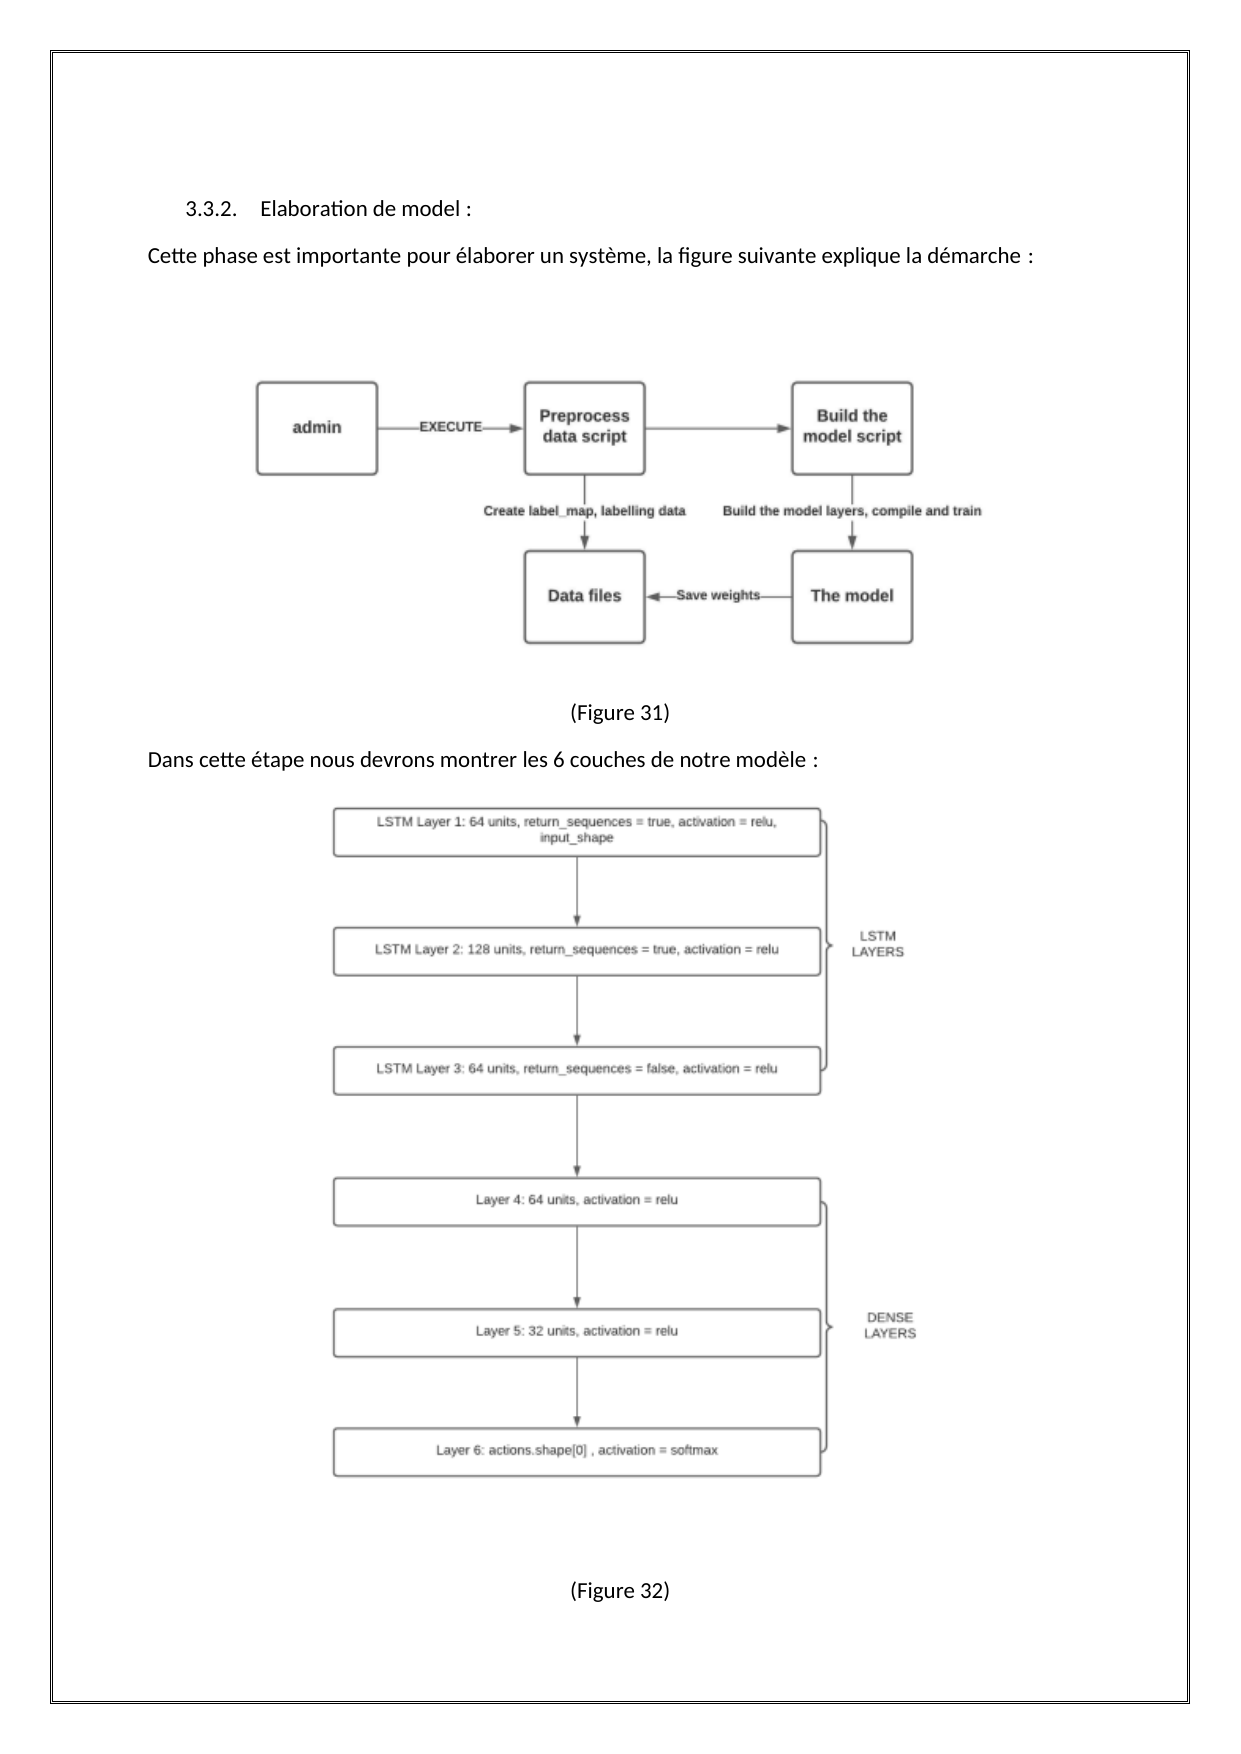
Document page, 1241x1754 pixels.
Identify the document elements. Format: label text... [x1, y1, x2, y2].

text (Figure 31) [148, 698, 1093, 726]
list Elaboration de model : [185, 194, 1093, 222]
text (Figure 32) [148, 1576, 1093, 1604]
picture [305, 791, 935, 1511]
picture [147, 335, 1032, 679]
text Dans cette étape nous devrons montrer les 6 couches de notre modèle : [148, 745, 1093, 773]
text Cette phase est importante pour élaborer un système, la figure suivante explique la démarche : [148, 241, 1093, 269]
